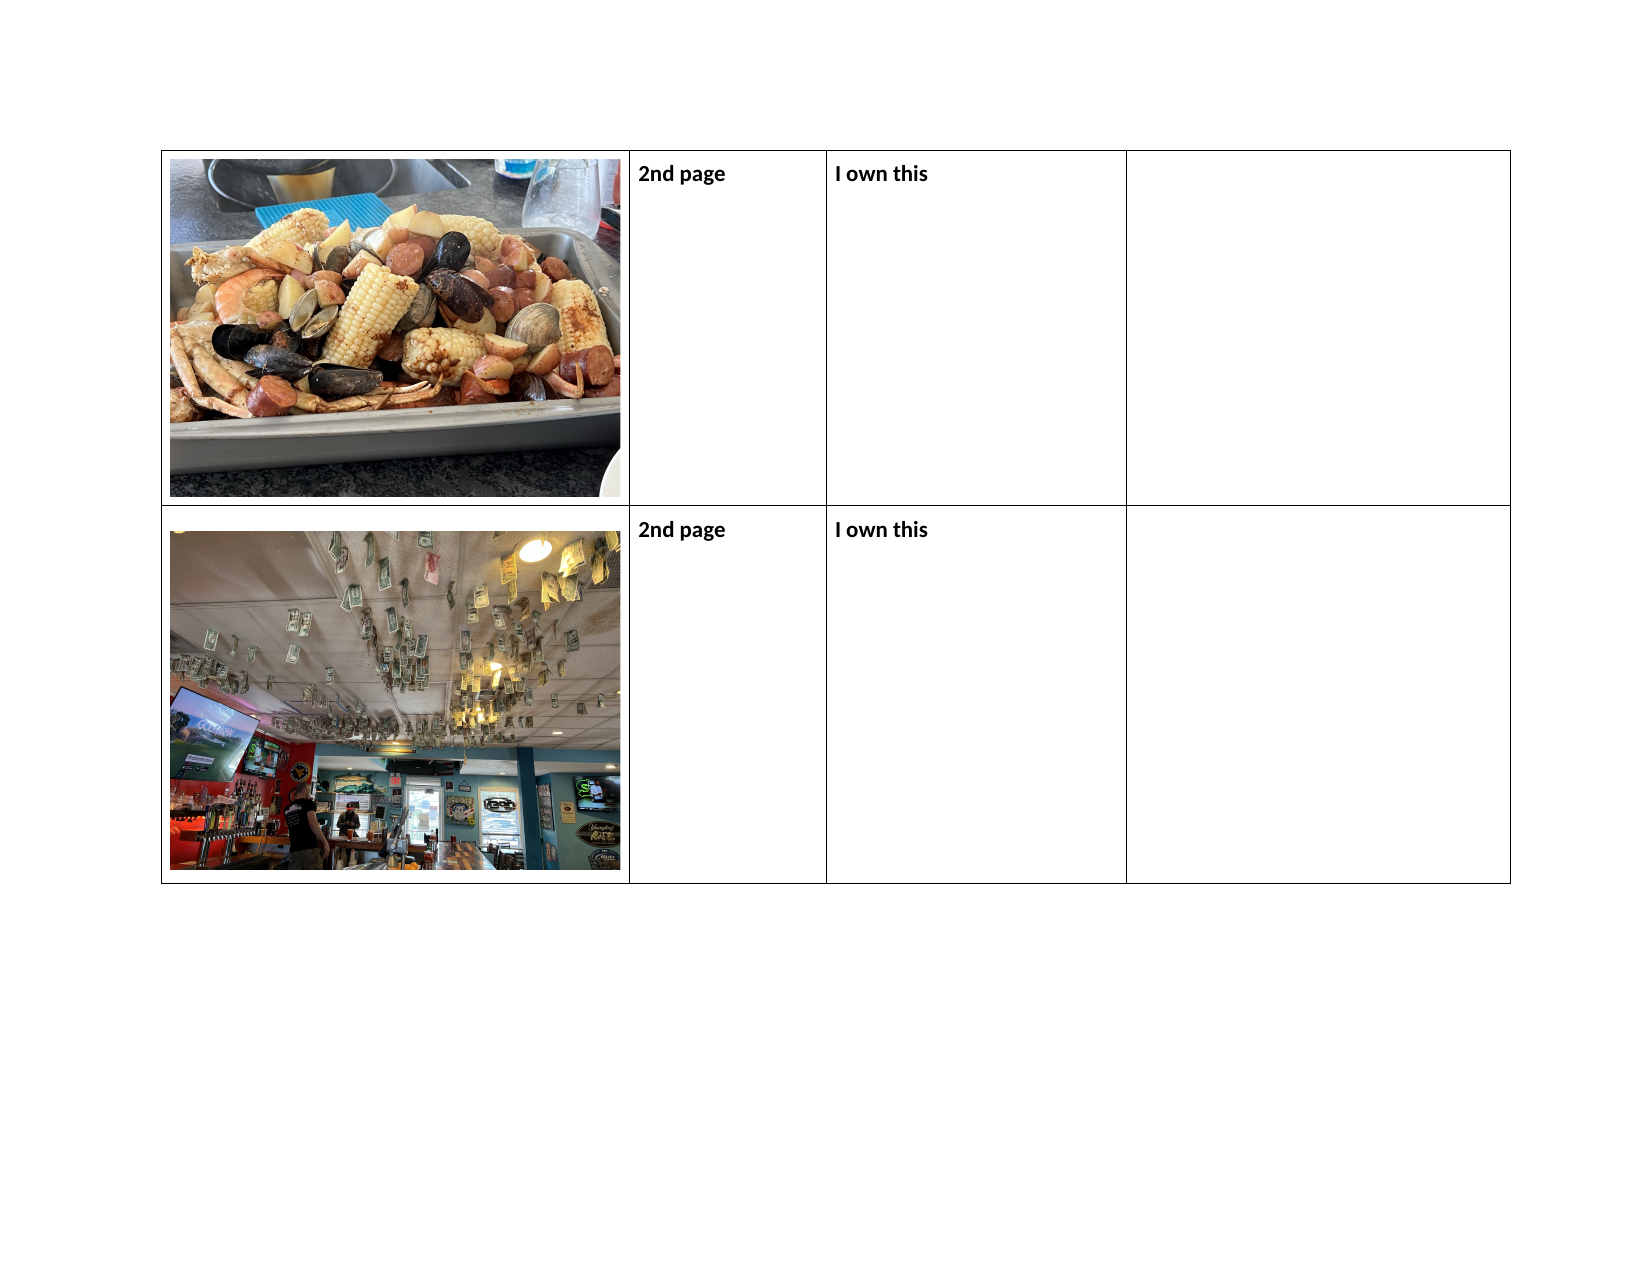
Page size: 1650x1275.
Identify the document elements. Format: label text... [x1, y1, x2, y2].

table_cell [1127, 151, 1510, 505]
table_cell [1127, 506, 1510, 883]
picture [170, 159, 621, 497]
table_cell 2nd page [630, 151, 826, 505]
table_cell 2nd page [630, 506, 826, 883]
table_cell [162, 151, 629, 505]
table_cell [162, 506, 629, 883]
picture [170, 531, 621, 870]
table_cell I own this [827, 506, 1126, 883]
table_cell I own this [827, 151, 1126, 505]
